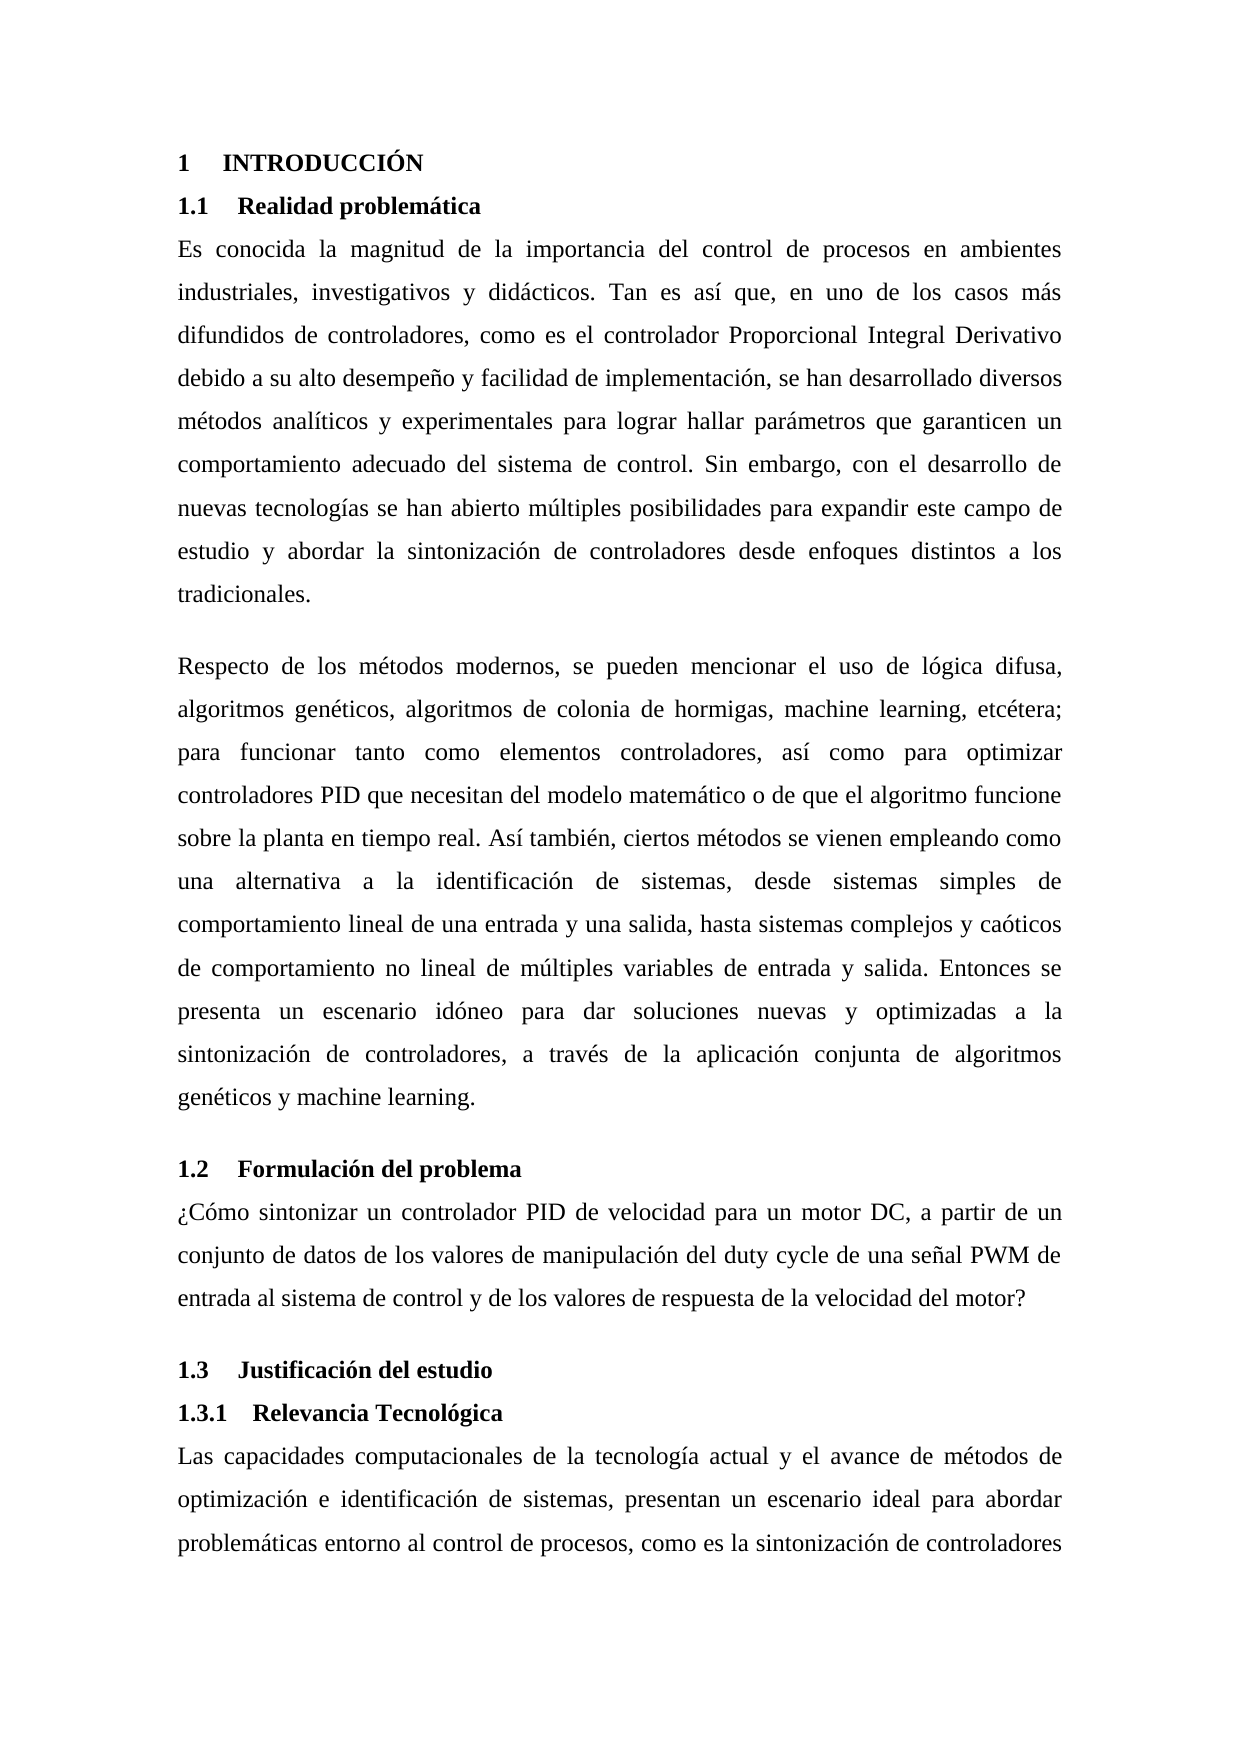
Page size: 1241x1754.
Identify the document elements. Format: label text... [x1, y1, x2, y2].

subtitle Justificación del estudio [177, 1355, 1063, 1384]
subtitle Relevancia Tecnológica [177, 1398, 1063, 1427]
text Respecto de los métodos modernos, se pueden mencionar el uso de lógica difusa, algoritmos genéticos, algoritmos de colonia de hormigas, machine learning, etcétera; para funcionar tanto como elementos controladores, así como para optimizar controladores PID que necesitan del modelo matemático o de que el algoritmo funcione sobre la planta en tiempo real. Así también, ciertos métodos se vienen empleando como una alternativa a la identificación de sistemas, desde sistemas simples de comportamiento lineal de una entrada y una salida, hasta sistemas complejos y caóticos de comportamiento no lineal de múltiples variables de entrada y salida. Entonces se presenta un escenario idóneo para dar soluciones nuevas y optimizadas a la sintonización de controladores, a través de la aplicación conjunta de algoritmos genéticos y machine learning. [177, 651, 1063, 1111]
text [177, 1441, 1063, 1556]
subtitle Formulación del problema [177, 1154, 1063, 1183]
text Es conocida la magnitud de la importancia del control de procesos en ambientes industriales, investigativos y didácticos. Tan es así que, en uno de los casos más difundidos de controladores, como es el controlador Proporcional Integral Derivativo debido a su alto desempeño y facilidad de implementación, se han desarrollado diversos métodos analíticos y experimentales para lograr hallar parámetros que garanticen un comportamiento adecuado del sistema de control. Sin embargo, con el desarrollo de nuevas tecnologías se han abierto múltiples posibilidades para expandir este campo de estudio y abordar la sintonización de controladores desde enfoques distintos a los tradicionales. [177, 234, 1063, 608]
text ¿Cómo sintonizar un controlador PID de velocidad para un motor DC, a partir de un conjunto de datos de los valores de manipulación del duty cycle de una señal PWM de entrada al sistema de control y de los valores de respuesta de la velocidad del motor? [177, 1197, 1063, 1312]
subtitle INTRODUCCIÓN [177, 148, 1063, 176]
subtitle Realidad problemática [177, 191, 1063, 219]
